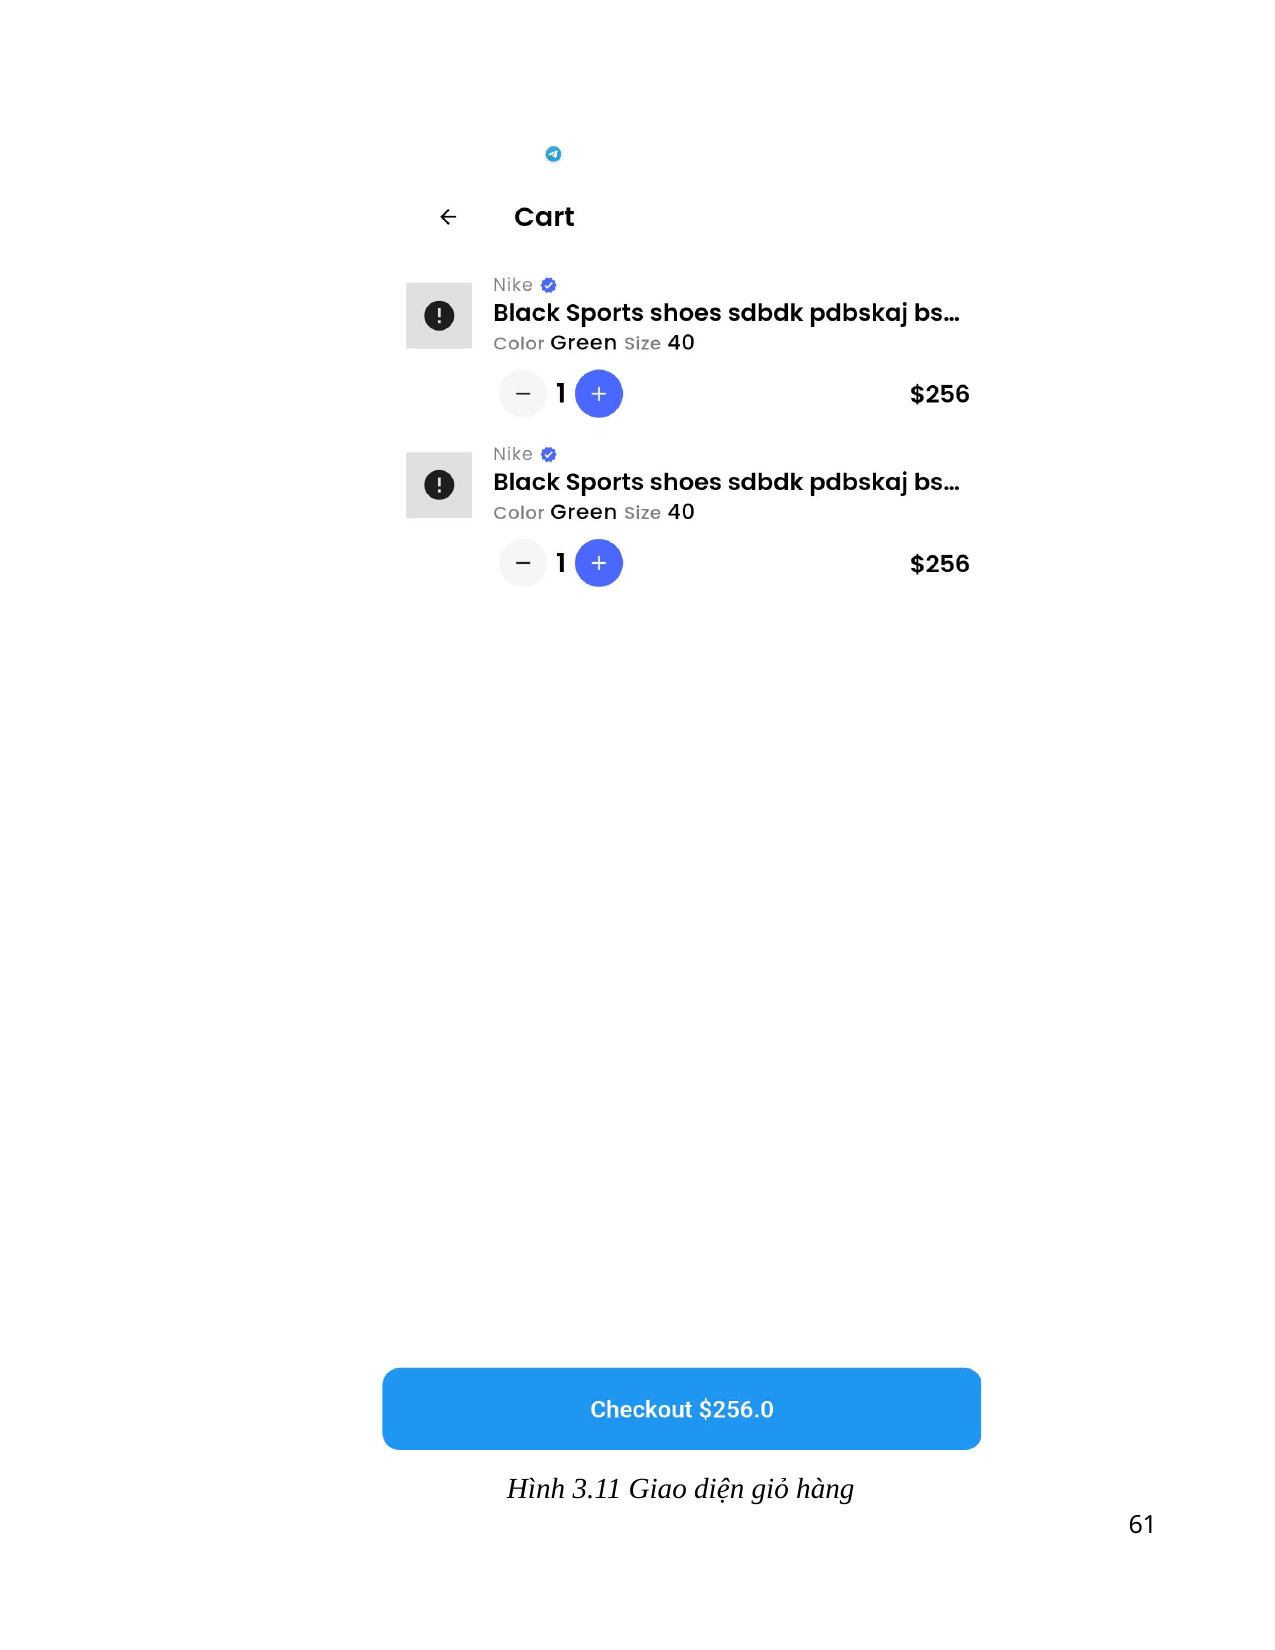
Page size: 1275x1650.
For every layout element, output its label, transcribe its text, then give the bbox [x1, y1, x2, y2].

picture [382, 118, 982, 1450]
